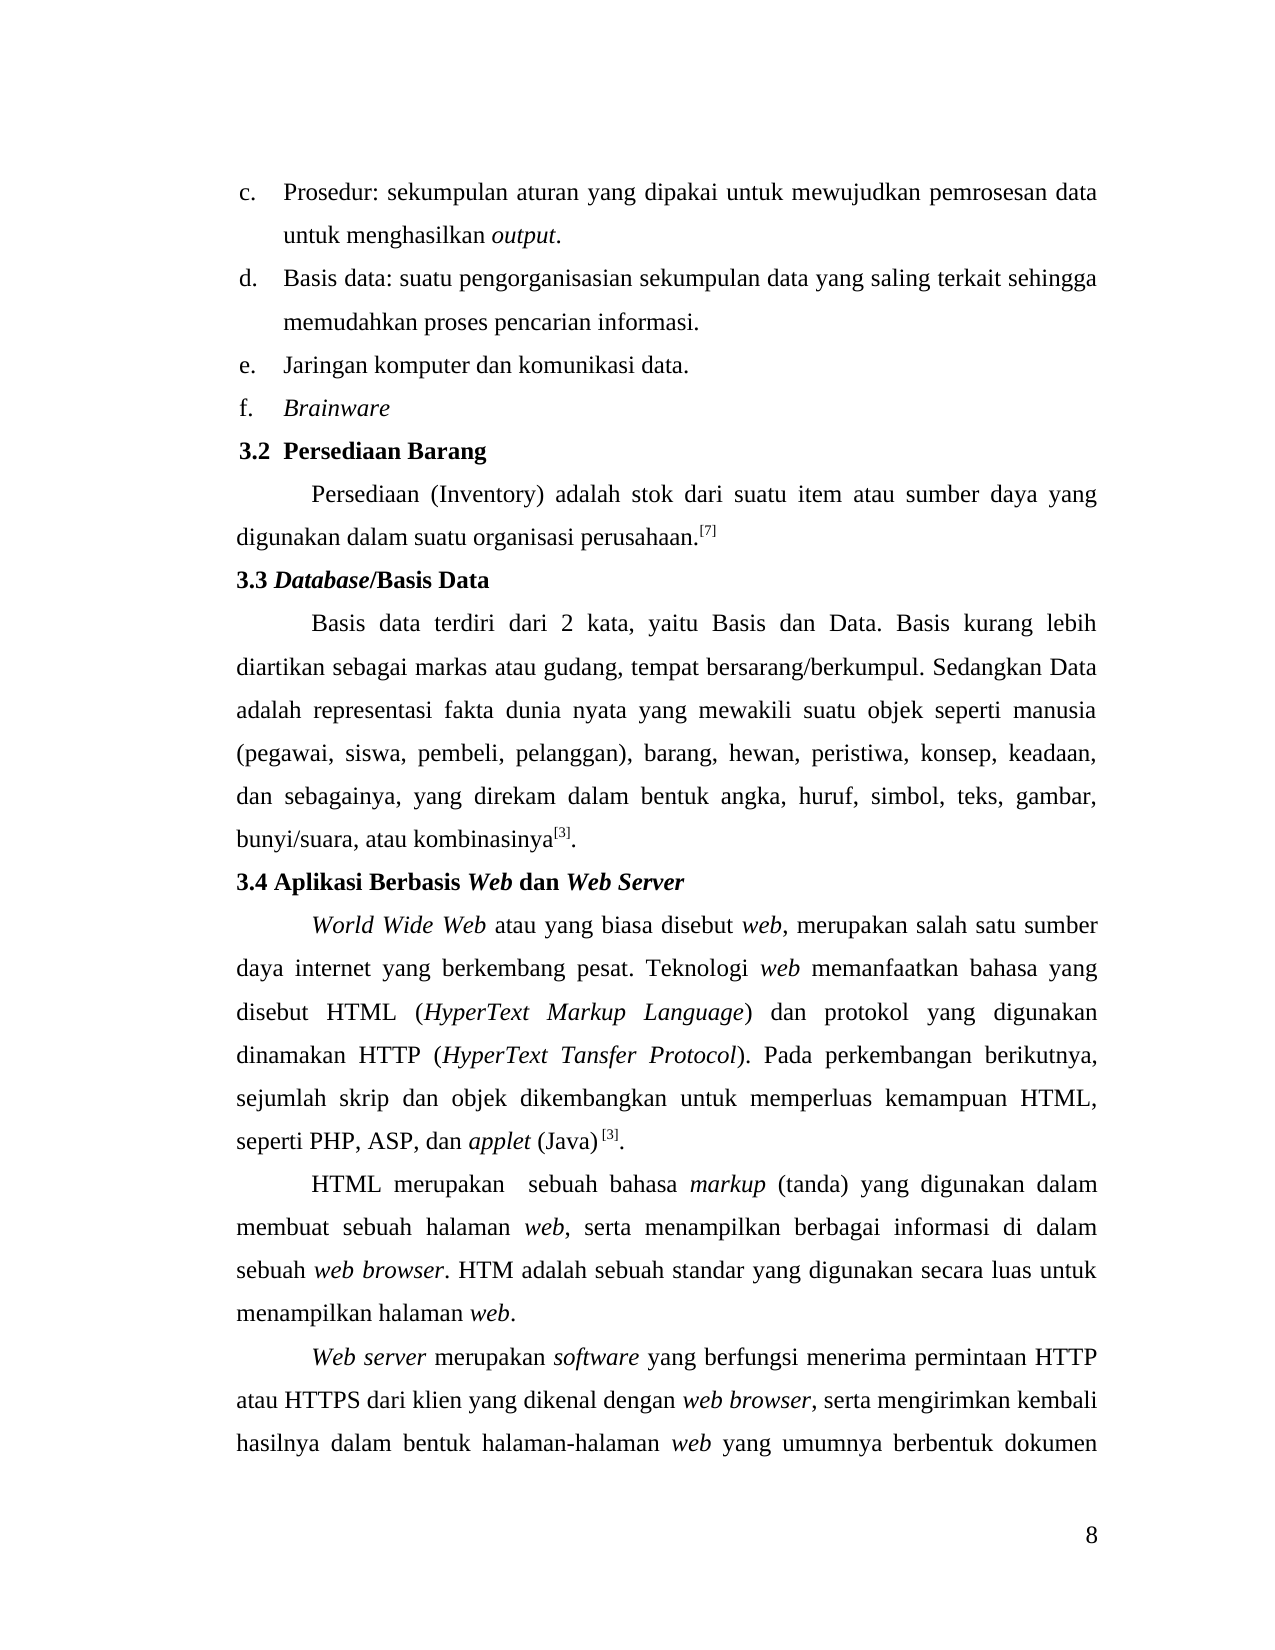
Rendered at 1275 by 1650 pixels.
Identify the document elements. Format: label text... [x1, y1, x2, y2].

list Persediaan Barang [239, 436, 1098, 465]
list Basis data terdiri dari 2 kata, yaitu Basis dan Data. Basis kurang lebih diartikan sebagai markas atau gudang, tempat bersarang/berkumpul. Sedangkan Data adalah representasi fakta dunia nyata yang mewakili suatu objek seperti manusia (pegawai, siswa, pembeli, pelanggan), barang, hewan, peristiwa, konsep, keadaan, dan sebagainya, yang direkam dalam bentuk angka, huruf, simbol, teks, gambar, bunyi/suara, atau kombinasinya[3]. [236, 608, 1098, 853]
list Basis data: suatu pengorganisasian sekumpulan data yang saling terkait sehingga memudahkan proses pencarian informasi. [239, 263, 1098, 335]
list Jaringan komputer dan komunikasi data. [239, 350, 1098, 378]
list Database/Basis Data [236, 565, 1098, 594]
list Prosedur: sekumpulan aturan yang dipakai untuk mewujudkan pemrosesan data untuk menghasilkan output. [239, 177, 1098, 249]
list HTML merupakan sebuah bahasa markup (tanda) yang digunakan dalam membuat sebuah halaman web, serta menampilkan berbagai informasi di dalam sebuah web browser. HTM adalah sebuah standar yang digunakan secara luas untuk menampilkan halaman web. [236, 1169, 1098, 1327]
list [236, 1342, 1098, 1457]
list World Wide Web atau yang biasa disebut web, merupakan salah satu sumber daya internet yang berkembang pesat. Teknologi web memanfaatkan bahasa yang disebut HTML (HyperText Markup Language) dan protokol yang digunakan dinamakan HTTP (HyperText Tansfer Protocol). Pada perkembangan berikutnya, sejumlah skrip dan objek dikembangkan untuk memperluas kemampuan HTML, seperti PHP, ASP, dan applet (Java) [3]. [236, 910, 1098, 1155]
list Brainware [239, 393, 1098, 422]
list Aplikasi Berbasis Web dan Web Server [236, 867, 1098, 896]
list Persediaan (Inventory) adalah stok dari suatu item atau sumber daya yang digunakan dalam suatu organisasi perusahaan.[7] [236, 479, 1098, 551]
